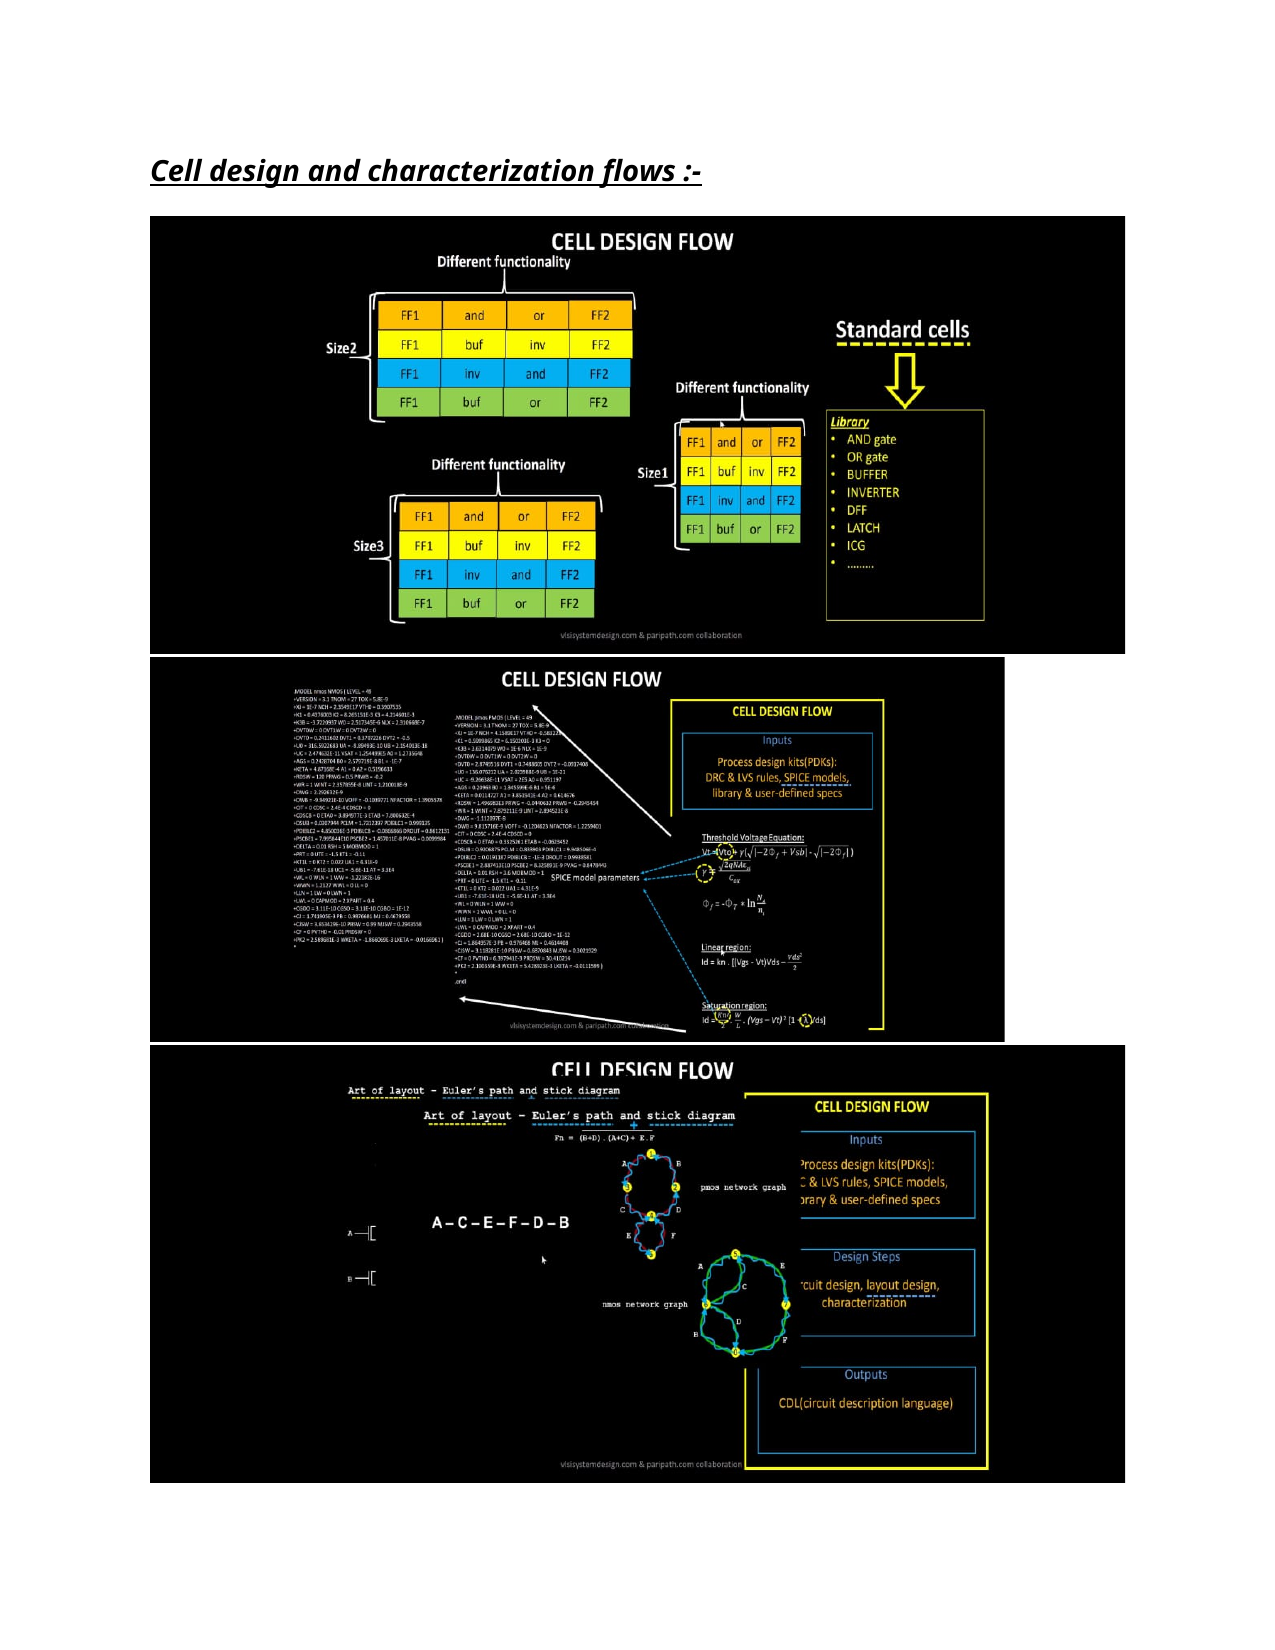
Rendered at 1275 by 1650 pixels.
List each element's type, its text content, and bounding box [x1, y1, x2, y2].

picture [150, 657, 1005, 1042]
text Cell design and characterization flows :- [150, 150, 1125, 190]
picture [150, 1045, 1125, 1483]
picture [150, 216, 1125, 654]
